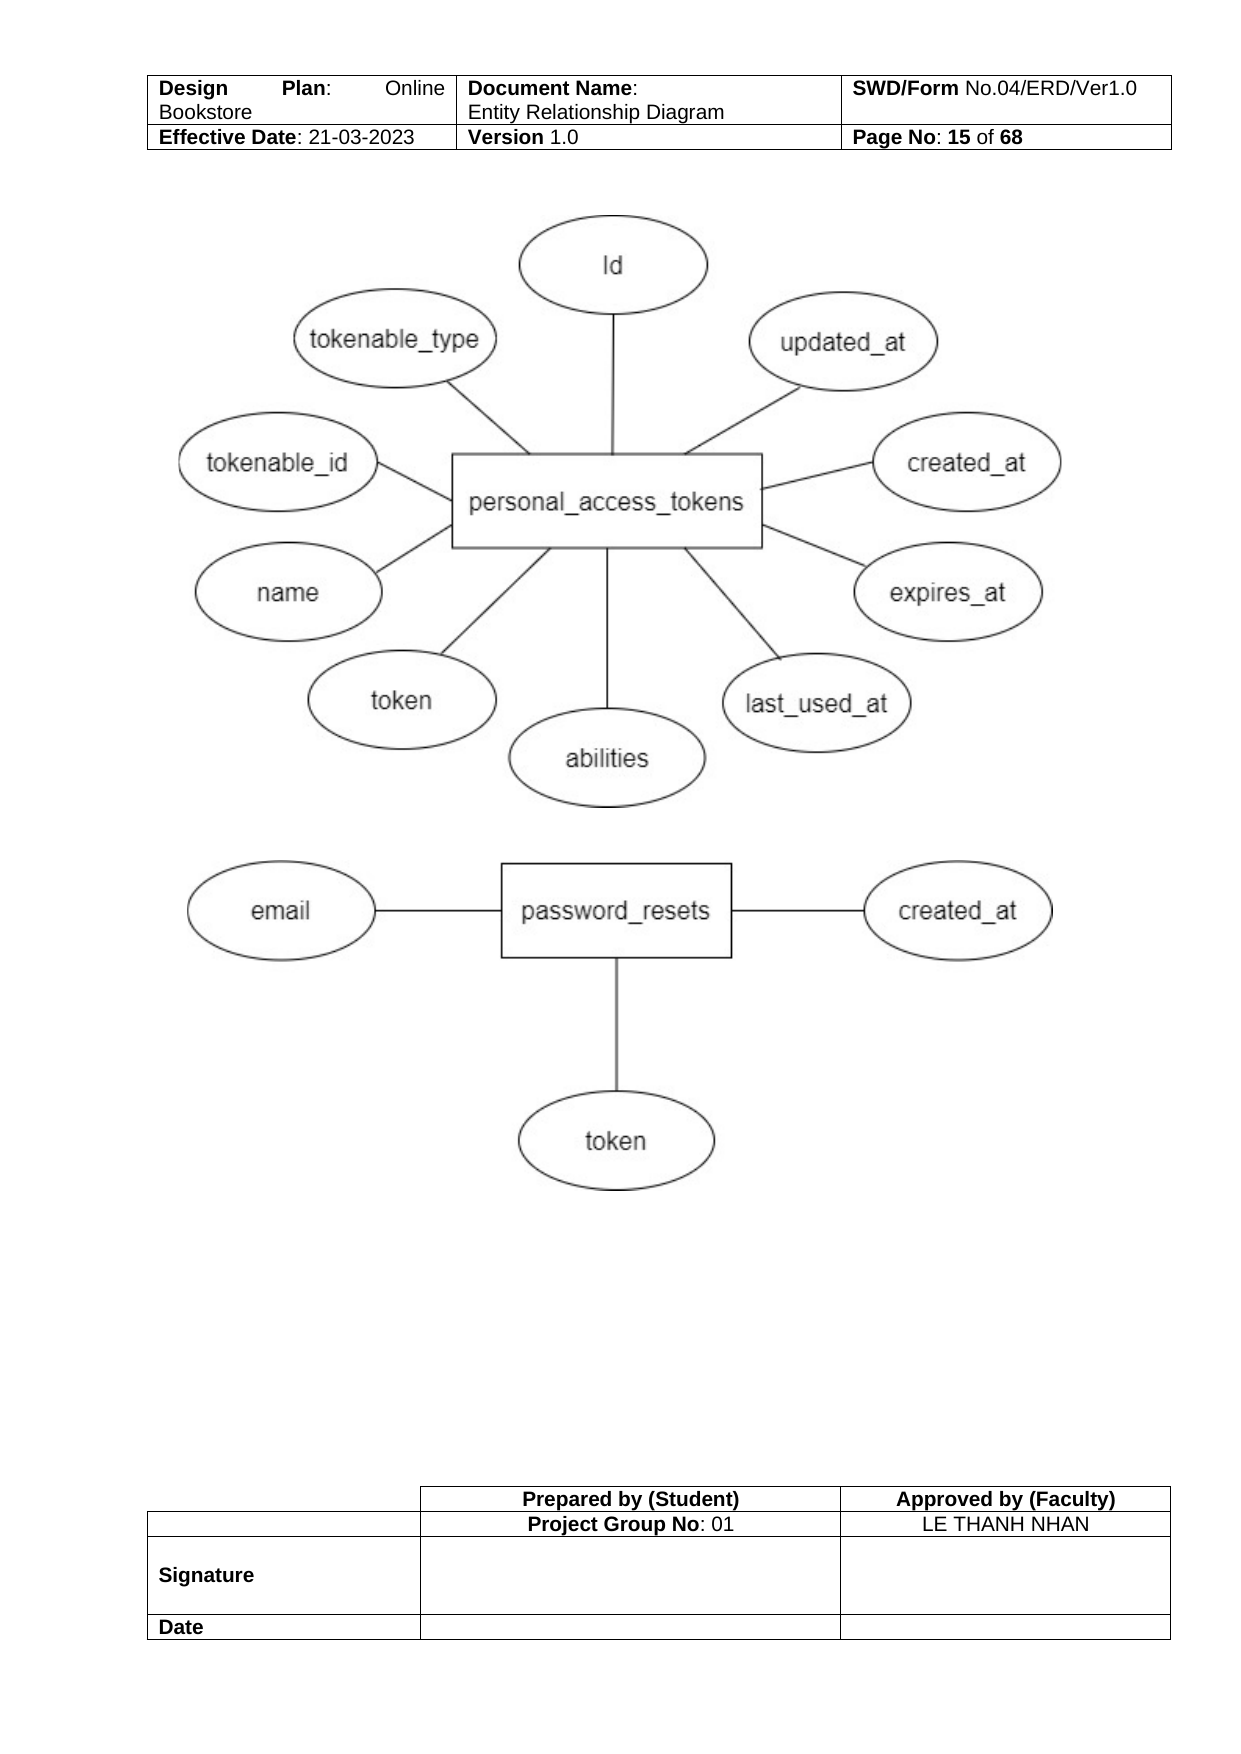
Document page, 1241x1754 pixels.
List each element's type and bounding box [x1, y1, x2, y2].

picture [178, 215, 1062, 808]
picture [187, 860, 1053, 1191]
